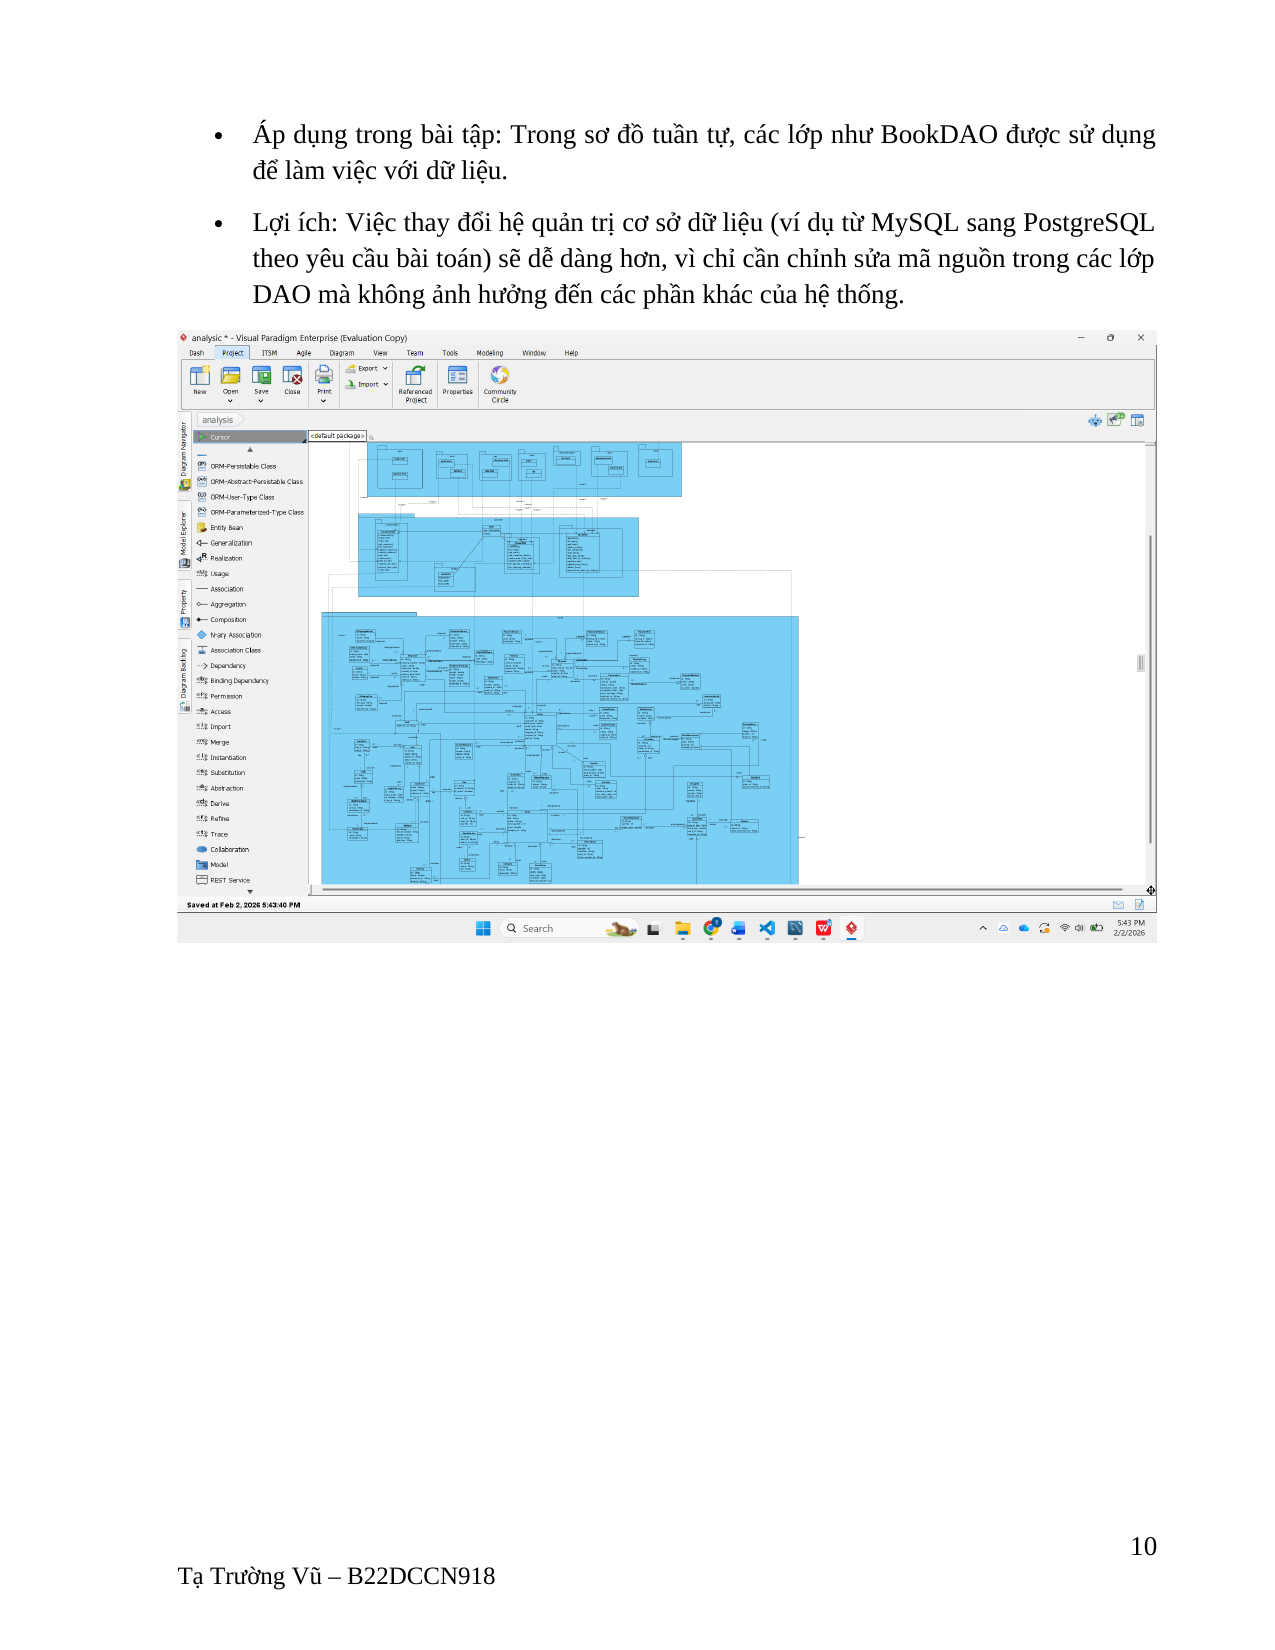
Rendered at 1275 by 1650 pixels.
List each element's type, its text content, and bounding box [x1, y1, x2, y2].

picture [177, 330, 1157, 943]
list Áp dụng trong bài tập: Trong sơ đồ tuần tự, các lớp như BookDAO được sử dụng để làm việc với dữ liệu. [215, 118, 1157, 185]
list Lợi ích: Việc thay đổi hệ quản trị cơ sở dữ liệu (ví dụ từ MySQL sang PostgreSQL theo yêu cầu bài toán) sẽ dễ dàng hơn, vì chỉ cần chỉnh sửa mã nguồn trong các lớp DAO mà không ảnh hưởng đến các phần khác của hệ thống. [215, 206, 1157, 309]
